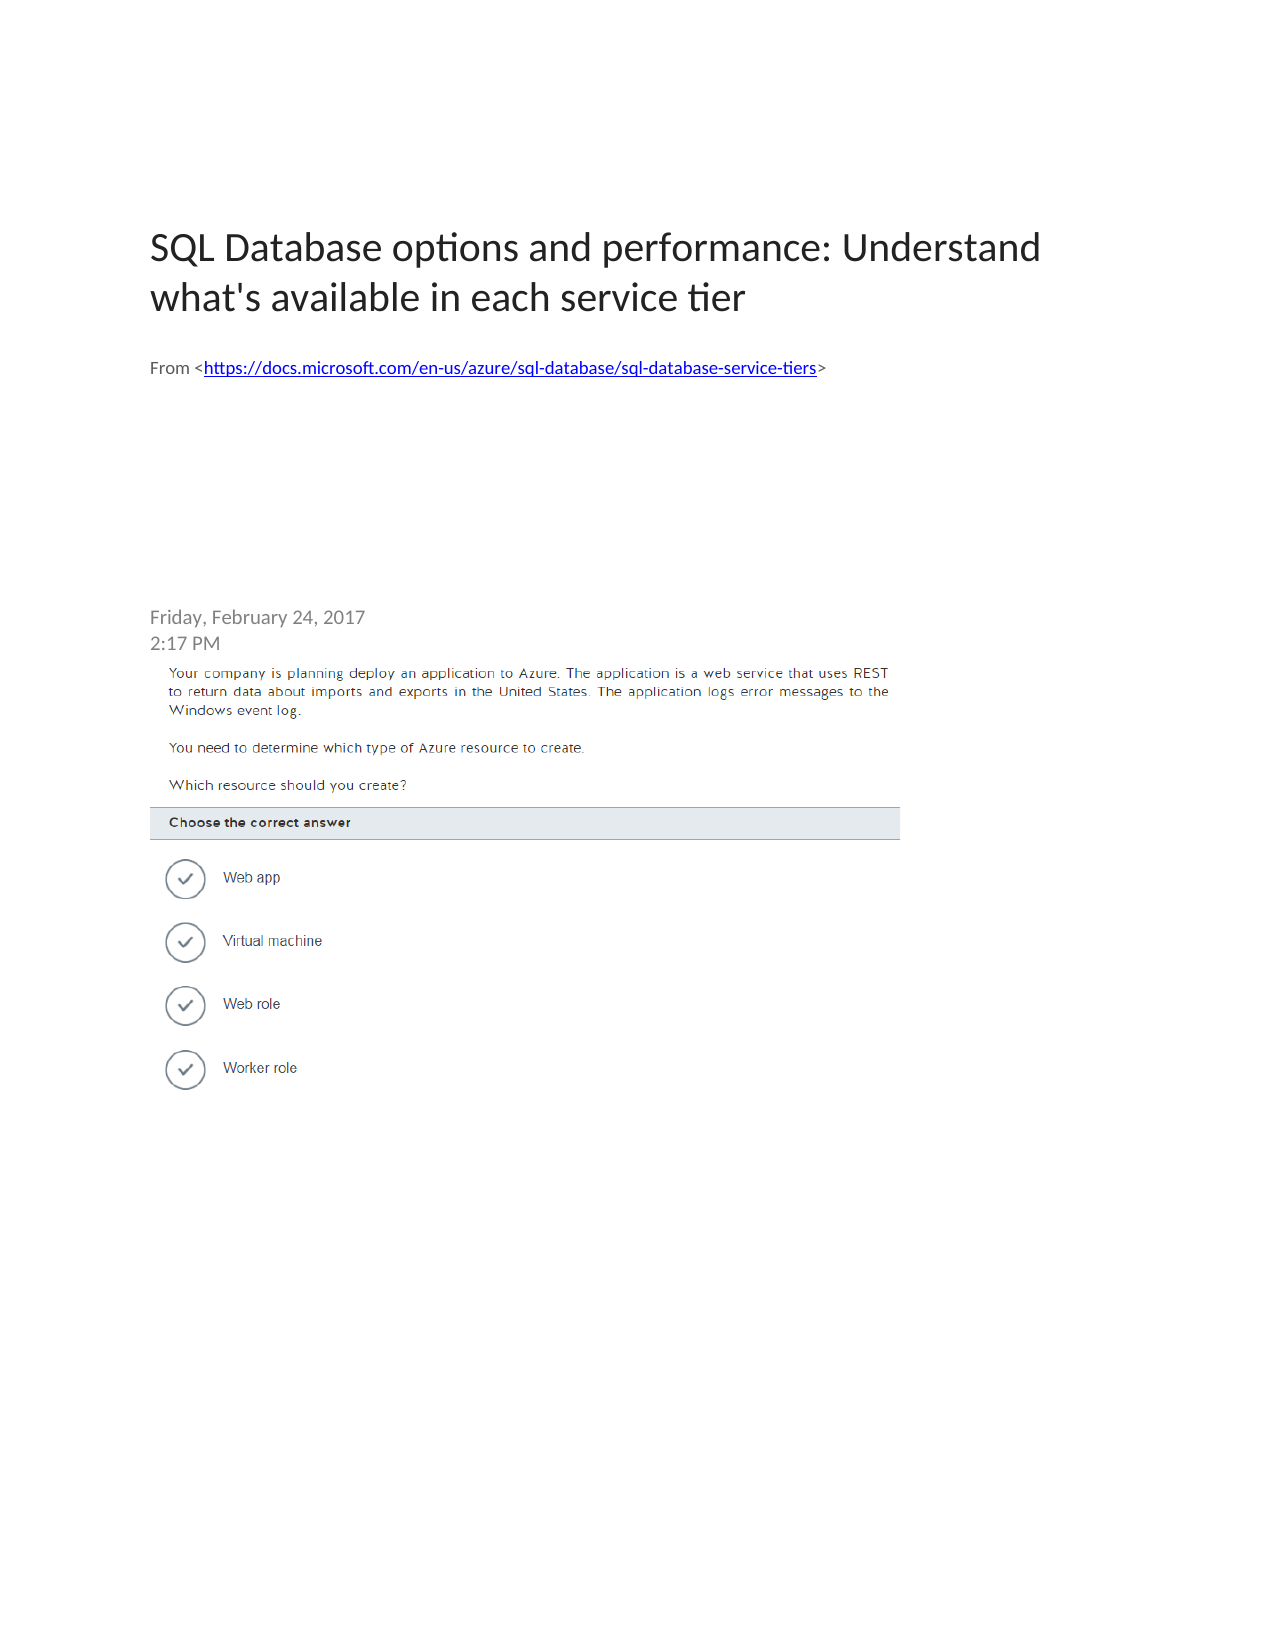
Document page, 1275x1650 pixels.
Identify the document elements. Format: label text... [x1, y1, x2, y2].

text Friday, February 24, 2017 [150, 604, 1125, 630]
picture [150, 655, 901, 1101]
text 2:17 PM [150, 630, 1125, 655]
text From <https://docs.microsoft.com/en-us/azure/sql-database/sql-database-service-tiers> [150, 357, 1125, 379]
text SQL Database options and performance: Understand what's available in each service tier [747, 221, 1125, 322]
